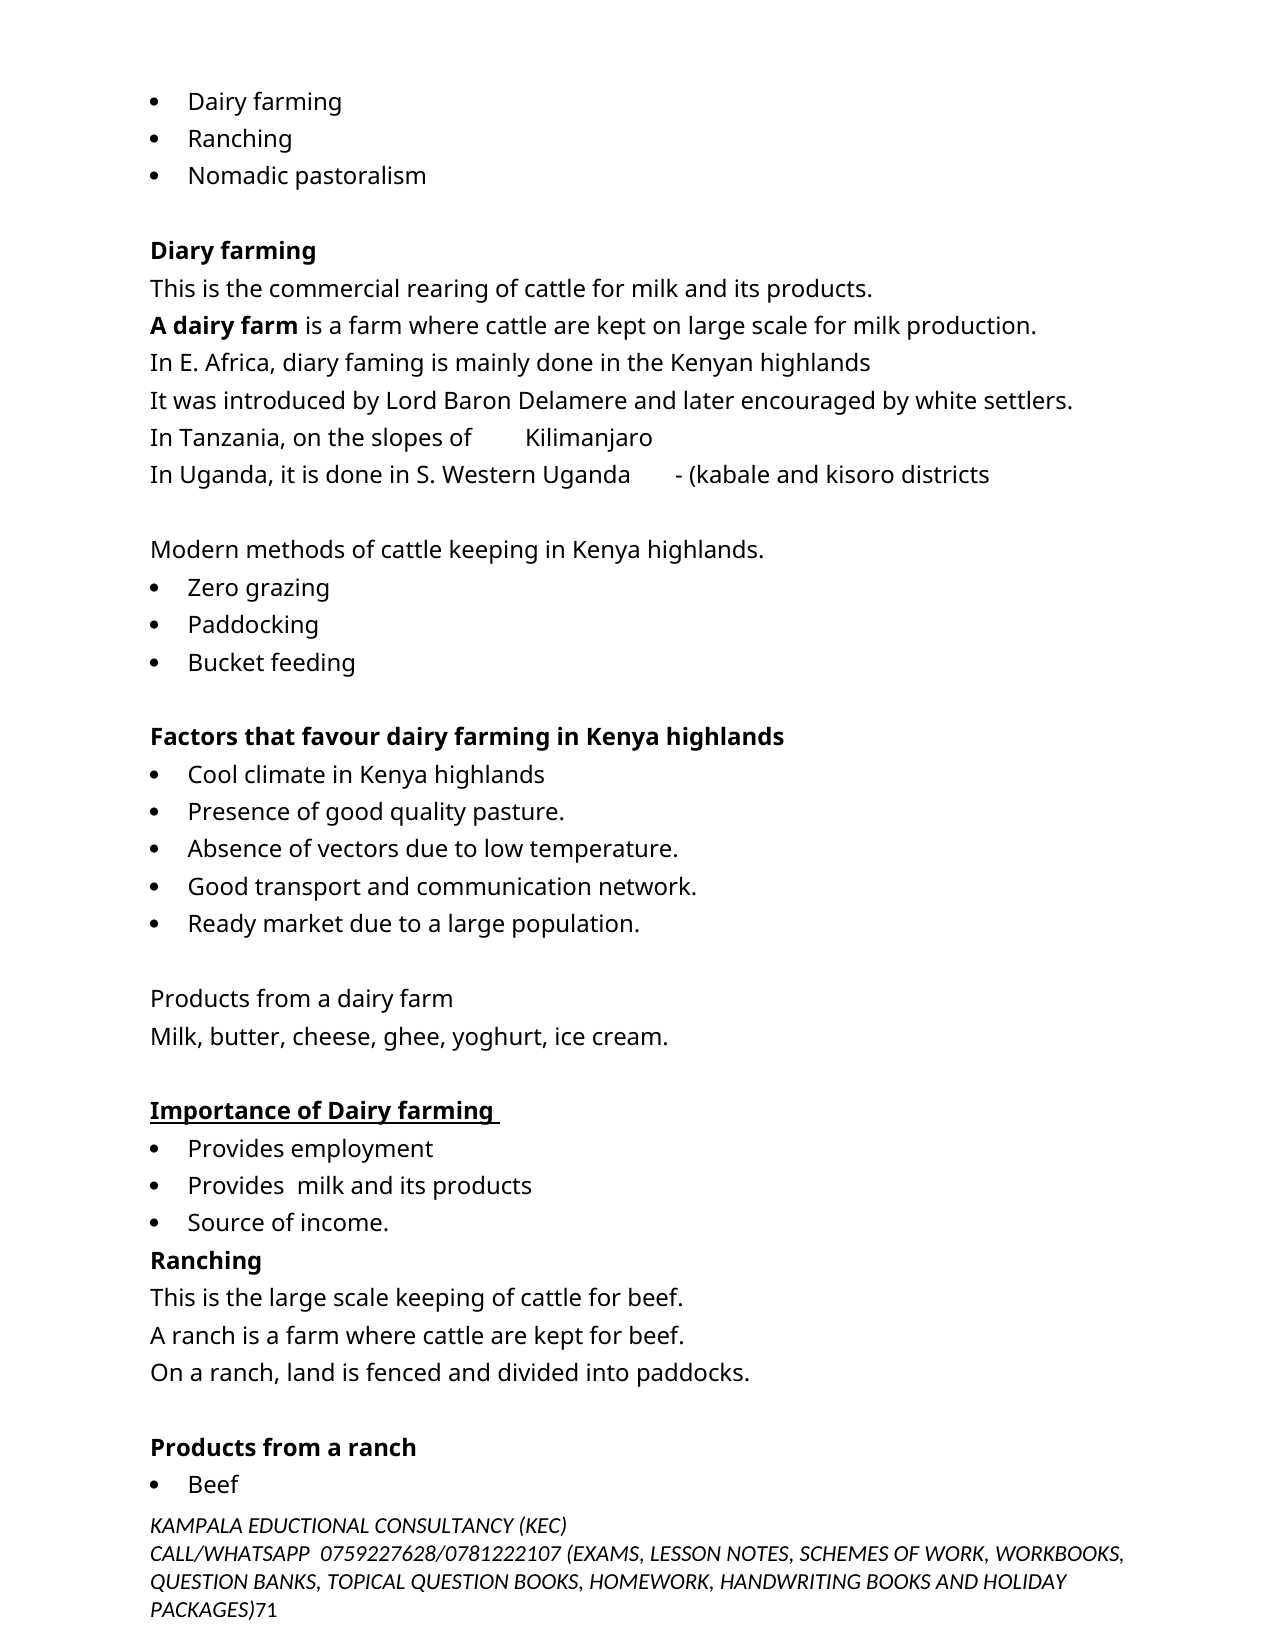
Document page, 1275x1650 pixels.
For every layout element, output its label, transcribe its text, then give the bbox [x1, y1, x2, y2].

list Good transport and communication network. [150, 870, 1172, 902]
text In E. Africa, diary faming is mainly done in the Kenyan highlands [150, 346, 1172, 379]
text On a ranch, land is fenced and divided into paddocks. [150, 1356, 1172, 1388]
list Cool climate in Kenya highlands [150, 757, 1172, 790]
text This is the large scale keeping of cattle for beef. [150, 1281, 1172, 1314]
text Products from a dairy farm [150, 982, 1172, 1014]
list Provides employment [150, 1131, 1172, 1164]
list Nomadic pastoralism [150, 159, 1172, 192]
text In Uganda, it is done in S. Western Uganda - (kabale and kisoro districts [150, 458, 1172, 491]
list Beef [150, 1468, 1172, 1501]
text Factors that favour dairy farming in Kenya highlands [150, 720, 1172, 753]
list Ranching [150, 122, 1172, 154]
list Ready market due to a large population. [150, 907, 1172, 940]
text Products from a ranch [150, 1431, 1172, 1463]
text Milk, butter, cheese, ghee, yoghurt, ice cream. [150, 1019, 1172, 1052]
text Importance of Dairy farming [150, 1094, 1172, 1127]
list Source of income. [150, 1206, 1172, 1239]
list Dairy farming [150, 84, 1172, 117]
text A dairy farm is a farm where cattle are kept on large scale for milk production. [150, 309, 1172, 341]
text It was introduced by Lord Baron Delamere and later encouraged by white settlers. [150, 383, 1172, 416]
text Modern methods of cattle keeping in Kenya highlands. [150, 533, 1172, 566]
list Paddocking [150, 608, 1172, 641]
text Ranching [150, 1244, 1172, 1276]
text Diary farming [150, 234, 1172, 267]
list Presence of good quality pasture. [150, 795, 1172, 827]
list Bucket feeding [150, 645, 1172, 678]
text This is the commercial rearing of cattle for milk and its products. [150, 271, 1172, 304]
list Zero grazing [150, 571, 1172, 603]
list Absence of vectors due to low temperature. [150, 832, 1172, 865]
text A ranch is a farm where cattle are kept for beef. [150, 1318, 1172, 1351]
list Provides milk and its products [150, 1169, 1172, 1201]
text In Tanzania, on the slopes of Kilimanjaro [150, 421, 1172, 453]
